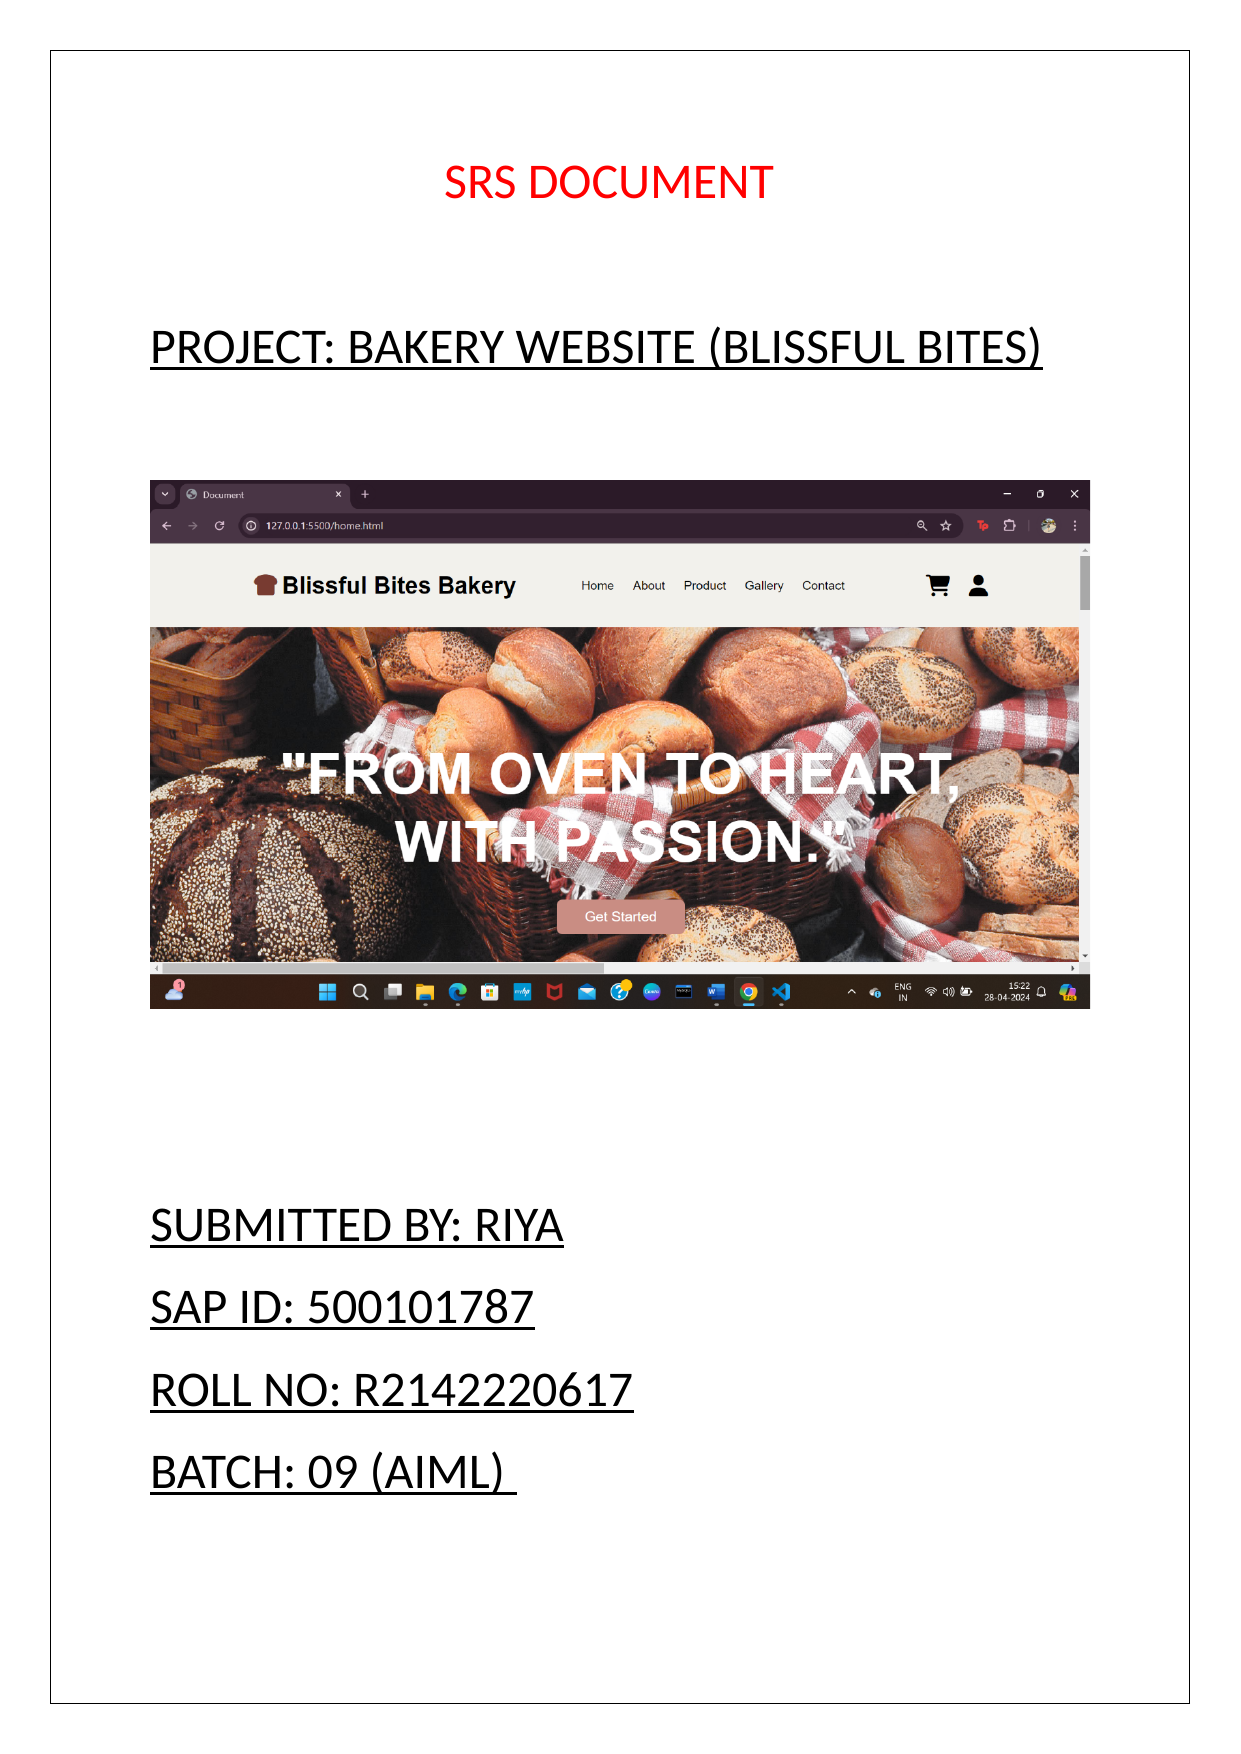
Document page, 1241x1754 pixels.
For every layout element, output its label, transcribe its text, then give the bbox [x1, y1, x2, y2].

text SRS DOCUMENT [150, 150, 1090, 211]
text BATCH: 09 (AIML) [150, 1440, 1090, 1501]
text ROLL NO: R2142220617 [150, 1358, 1090, 1419]
text SUBMITTED BY: RIYA [150, 1193, 1090, 1254]
text PROJECT: BAKERY WEBSITE (BLISSFUL BITES) [150, 315, 1090, 376]
picture [150, 480, 1091, 1009]
text SAP ID: 500101787 [150, 1275, 1090, 1336]
